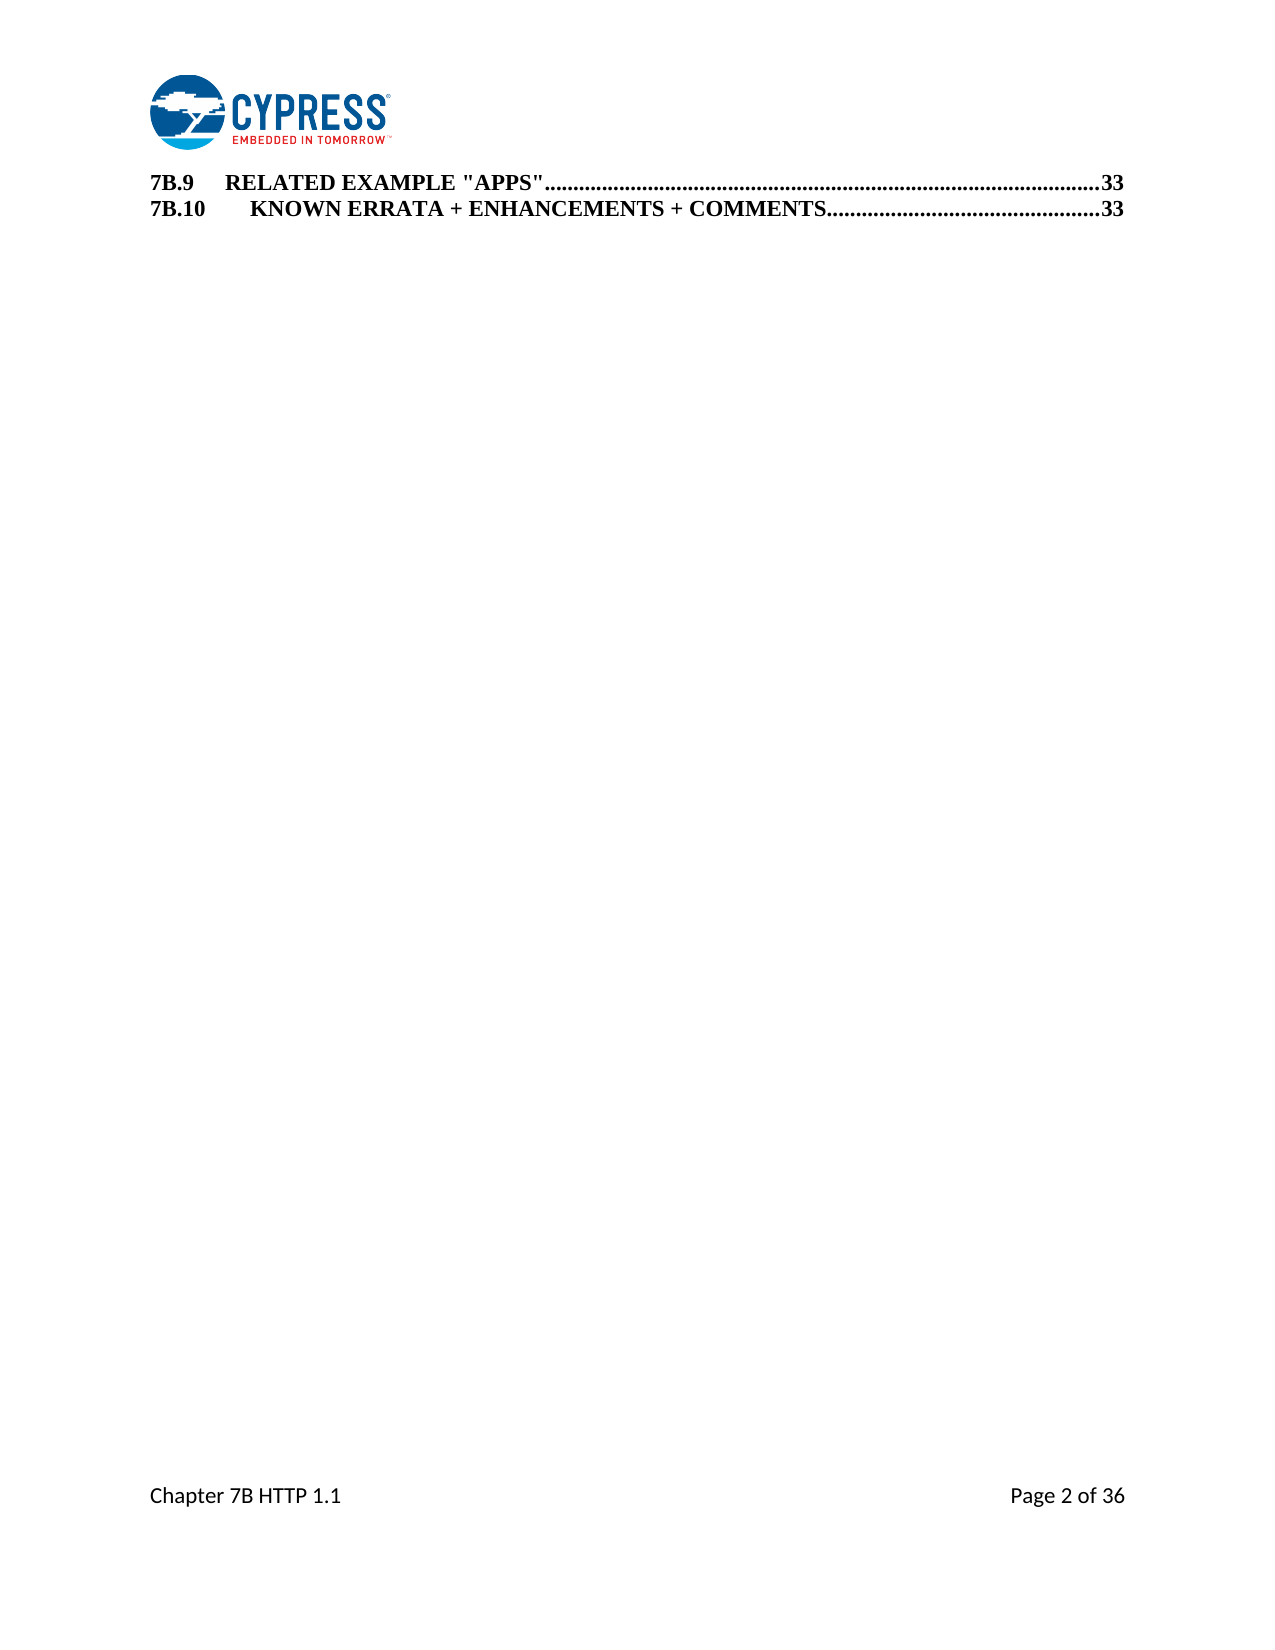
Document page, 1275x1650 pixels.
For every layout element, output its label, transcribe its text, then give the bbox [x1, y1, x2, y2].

text 7B.10 Known Errata + Enhancements + Comments 33 [150, 195, 1125, 221]
picture [150, 75, 392, 150]
text 7B.9 Related Example "Apps" 33 [150, 169, 1125, 195]
